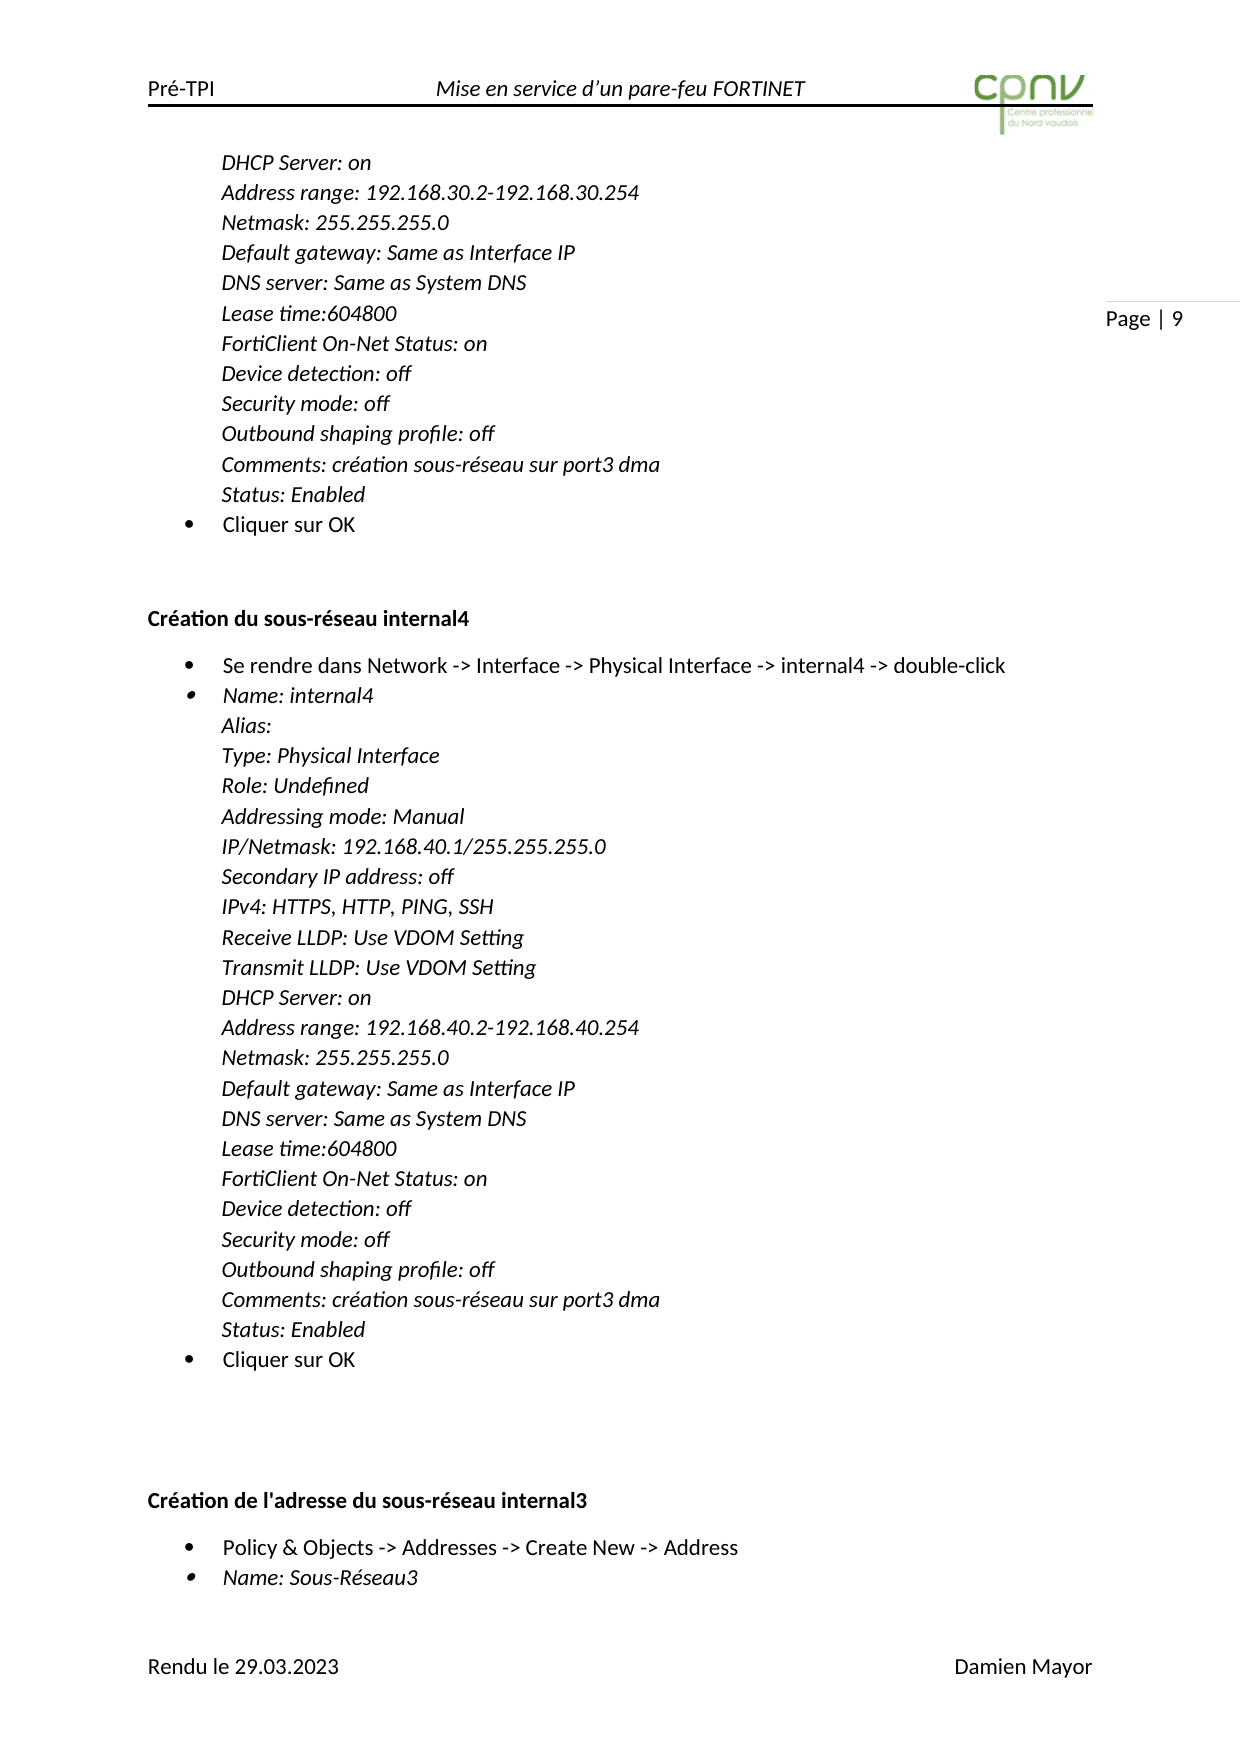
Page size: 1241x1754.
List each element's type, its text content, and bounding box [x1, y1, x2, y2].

list IPv4: HTTPS, HTTP, PING, SSH [221, 892, 1093, 920]
list Address range: 192.168.30.2-192.168.30.254 [221, 178, 1093, 206]
list Security mode: off [221, 389, 1093, 417]
list Outbound shaping profile: off [221, 1255, 1093, 1283]
list IP/Netmask: 192.168.40.1/255.255.255.0 [221, 832, 1093, 860]
list Security mode: off [221, 1225, 1093, 1253]
list Receive LLDP: Use VDOM Setting [221, 923, 1093, 951]
list Outbound shaping profile: off [221, 419, 1093, 447]
list Default gateway: Same as Interface IP [221, 1074, 1093, 1102]
list Transmit LLDP: Use VDOM Setting [221, 953, 1093, 981]
list FortiClient On-Net Status: on [221, 329, 1093, 357]
list DNS server: Same as System DNS [221, 1104, 1093, 1132]
list Comments: création sous-réseau sur port3 dma [221, 1285, 1093, 1313]
list Alias: [221, 711, 1093, 739]
list Secondary IP address: off [221, 862, 1093, 890]
list Se rendre dans Network -> Interface -> Physical Interface -> internal4 -> double-click [185, 651, 1093, 679]
list Name: Sous-Réseau3 [185, 1563, 1093, 1591]
list DHCP Server: on [221, 983, 1093, 1011]
list DNS server: Same as System DNS [221, 268, 1093, 296]
list Lease time:604800 [221, 299, 1093, 327]
list Device detection: off [221, 1194, 1093, 1222]
list Addressing mode: Manual [221, 802, 1093, 830]
list Lease time:604800 [221, 1134, 1093, 1162]
list Role: Undefined [221, 772, 1093, 799]
list Default gateway: Same as Interface IP [221, 238, 1093, 266]
list DHCP Server: on [221, 148, 1093, 176]
list Comments: création sous-réseau sur port3 dma [221, 450, 1093, 478]
list Address range: 192.168.40.2-192.168.40.254 [221, 1013, 1093, 1041]
list Type: Physical Interface [221, 741, 1093, 769]
list Status: Enabled [221, 1315, 1093, 1343]
list Netmask: 255.255.255.0 [221, 208, 1093, 236]
text Création de l'adresse du sous-réseau internal3 [148, 1486, 1093, 1514]
text Création du sous-réseau internal4 [148, 604, 1093, 632]
list Policy & Objects -> Addresses -> Create New -> Address [185, 1533, 1093, 1561]
list Cliquer sur OK [185, 1346, 1093, 1373]
list FortiClient On-Net Status: on [221, 1164, 1093, 1192]
list Name: internal4 [185, 681, 1093, 709]
list Status: Enabled [221, 480, 1093, 508]
list Cliquer sur OK [185, 510, 1093, 538]
list Device detection: off [221, 359, 1093, 387]
list Netmask: 255.255.255.0 [221, 1043, 1093, 1071]
